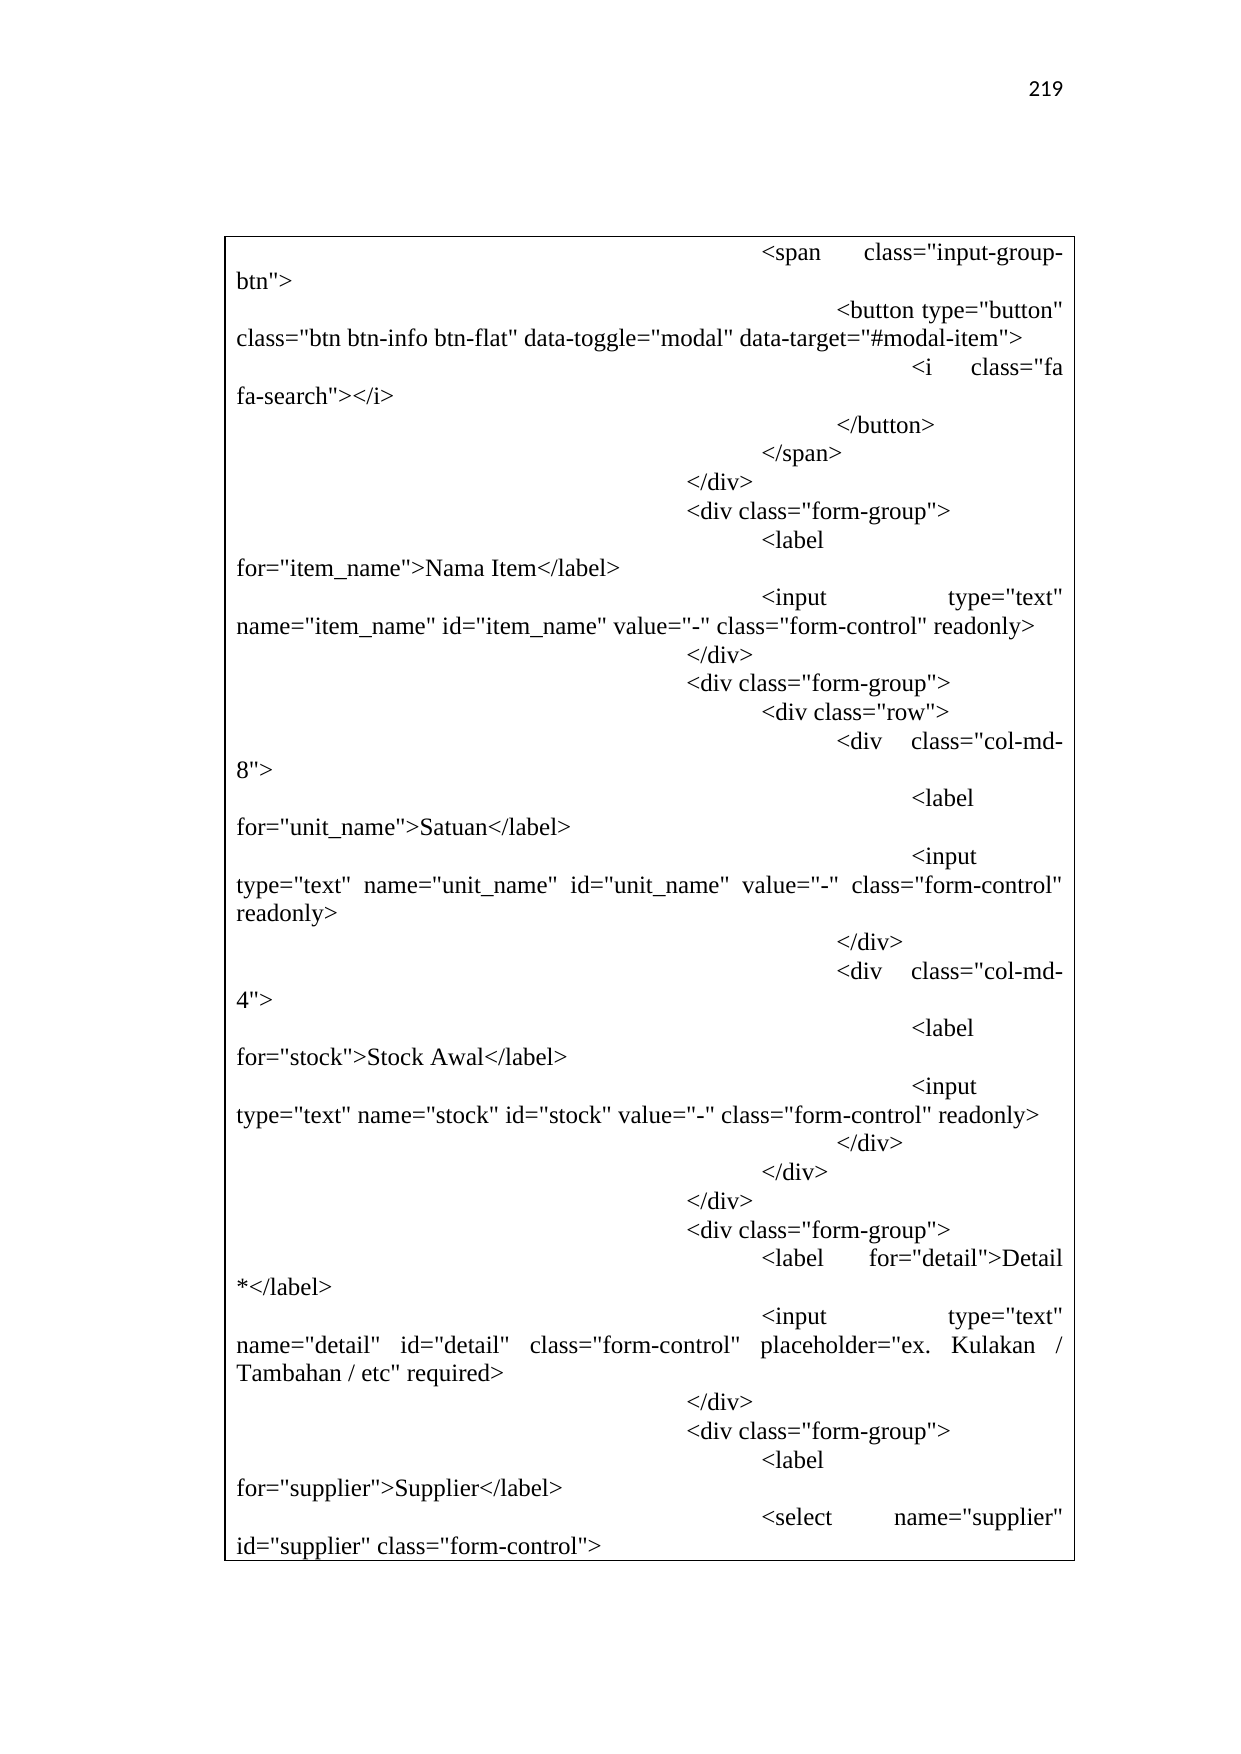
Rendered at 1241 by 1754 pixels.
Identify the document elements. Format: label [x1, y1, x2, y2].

table_cell [226, 237, 1074, 1560]
